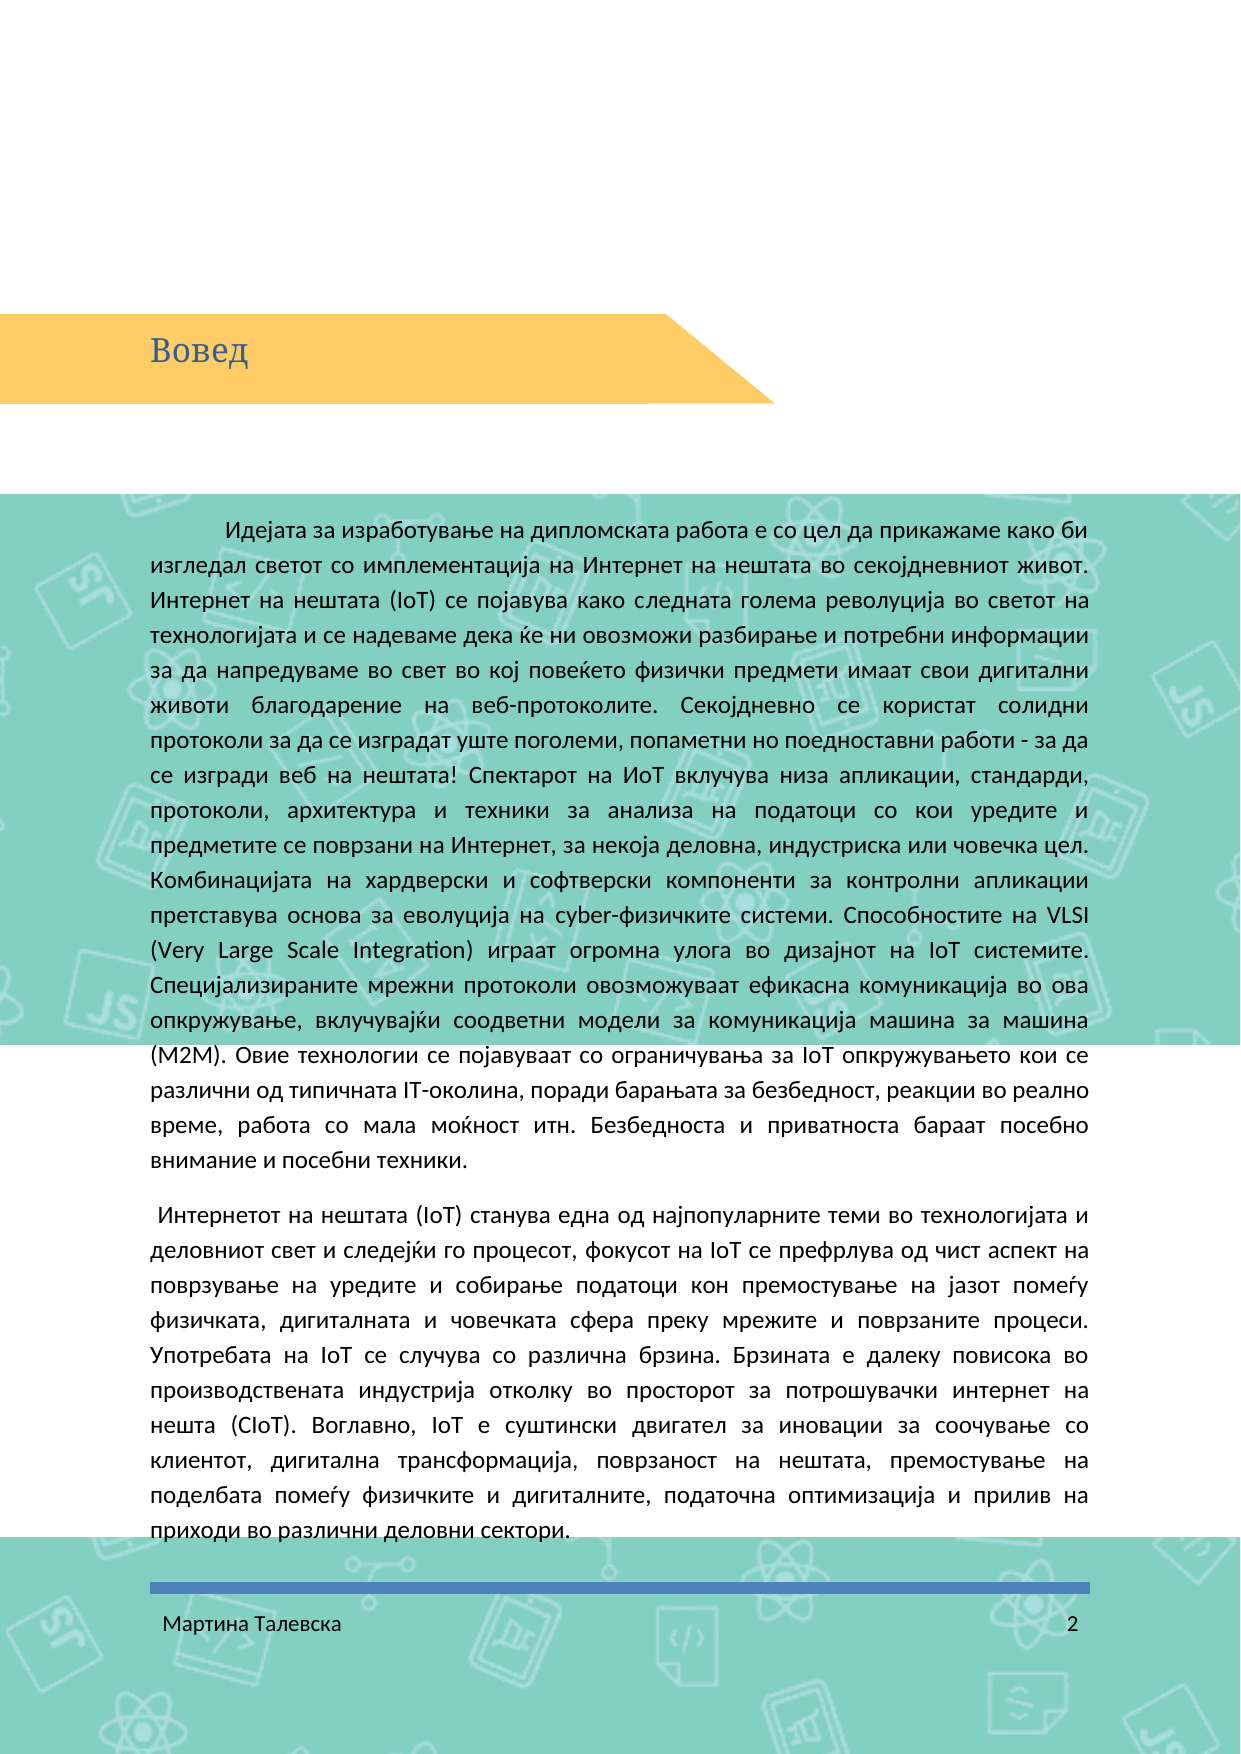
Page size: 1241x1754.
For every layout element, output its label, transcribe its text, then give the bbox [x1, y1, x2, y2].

text Интернетот на нештата (IoT) станува една од најпопуларните теми во технологијата и деловниот свет и следејќи го процесот, фокусот на IoT се префрлува од чист аспект на поврзување на уредите и собирање податоци кон премостување на јазот помеѓу физичката, дигиталната и човечката сфера преку мрежите и поврзаните процеси. Употребата на IoT се случува со различна брзина. Брзината е далеку повисока во производствената индустрија отколку во просторот за потрошувачки интернет на нешта (CIoT). Воглавно, IoT е суштински двигател за иновации за соочување со клиентот, дигитална трансформација, поврзаност на нештата, премостување на поделбата помеѓу физичките и дигиталните, податочна оптимизација и прилив на приходи во различни деловни сектори. [150, 1200, 1090, 1545]
subtitle Вовед [150, 332, 1090, 370]
picture [0, 1537, 1241, 1754]
picture [0, 494, 1241, 1045]
text Идејата за изработување на дипломската работа е со цел да прикажаме како би изгледал светот со имплементација на Интернет на нештата во секојдневниот живот. Интернет на нештата (IoT) се појавува како следната голема револуција во светот на технологијата и се надеваме дека ќе ни овозможи разбирање и потребни информации за да напредуваме во свет во кој повеќето физички предмети имаат свои дигитални животи благодарение на веб-протоколите. Секојдневно се користат солидни протоколи за да се изградат уште поголеми, попаметни но поедноставни работи - за да се изгради веб на нештата! Спектарот на ИоТ вклучува низа апликации, стандарди, протоколи, архитектура и техники за анализа на податоци со кои уредите и предметите се поврзани на Интернет, за некоја деловна, индустриска или човечка цел. Комбинацијата на хардверски и софтверски компоненти за контролни апликации претставува основа за еволуција на cyber-физичките системи. Способностите на VLSI (Very Large Scale Integration) играат огромна улога во дизајнот на IoT системите. Специјализираните мрежни протоколи овозможуваат ефикасна комуникација во ова опкружување, вклучувајќи соодветни модели за комуникација машина за машина (M2M). Овие технологии се појавуваат со ограничувања за IoT опкружувањето кои се различни од типичната IT-околина, поради барањата за безбедност, реакции во реално време, работа со мала моќност итн. Безбедноста и приватноста бараат посебно внимание и посебни техники. [150, 514, 1090, 1174]
